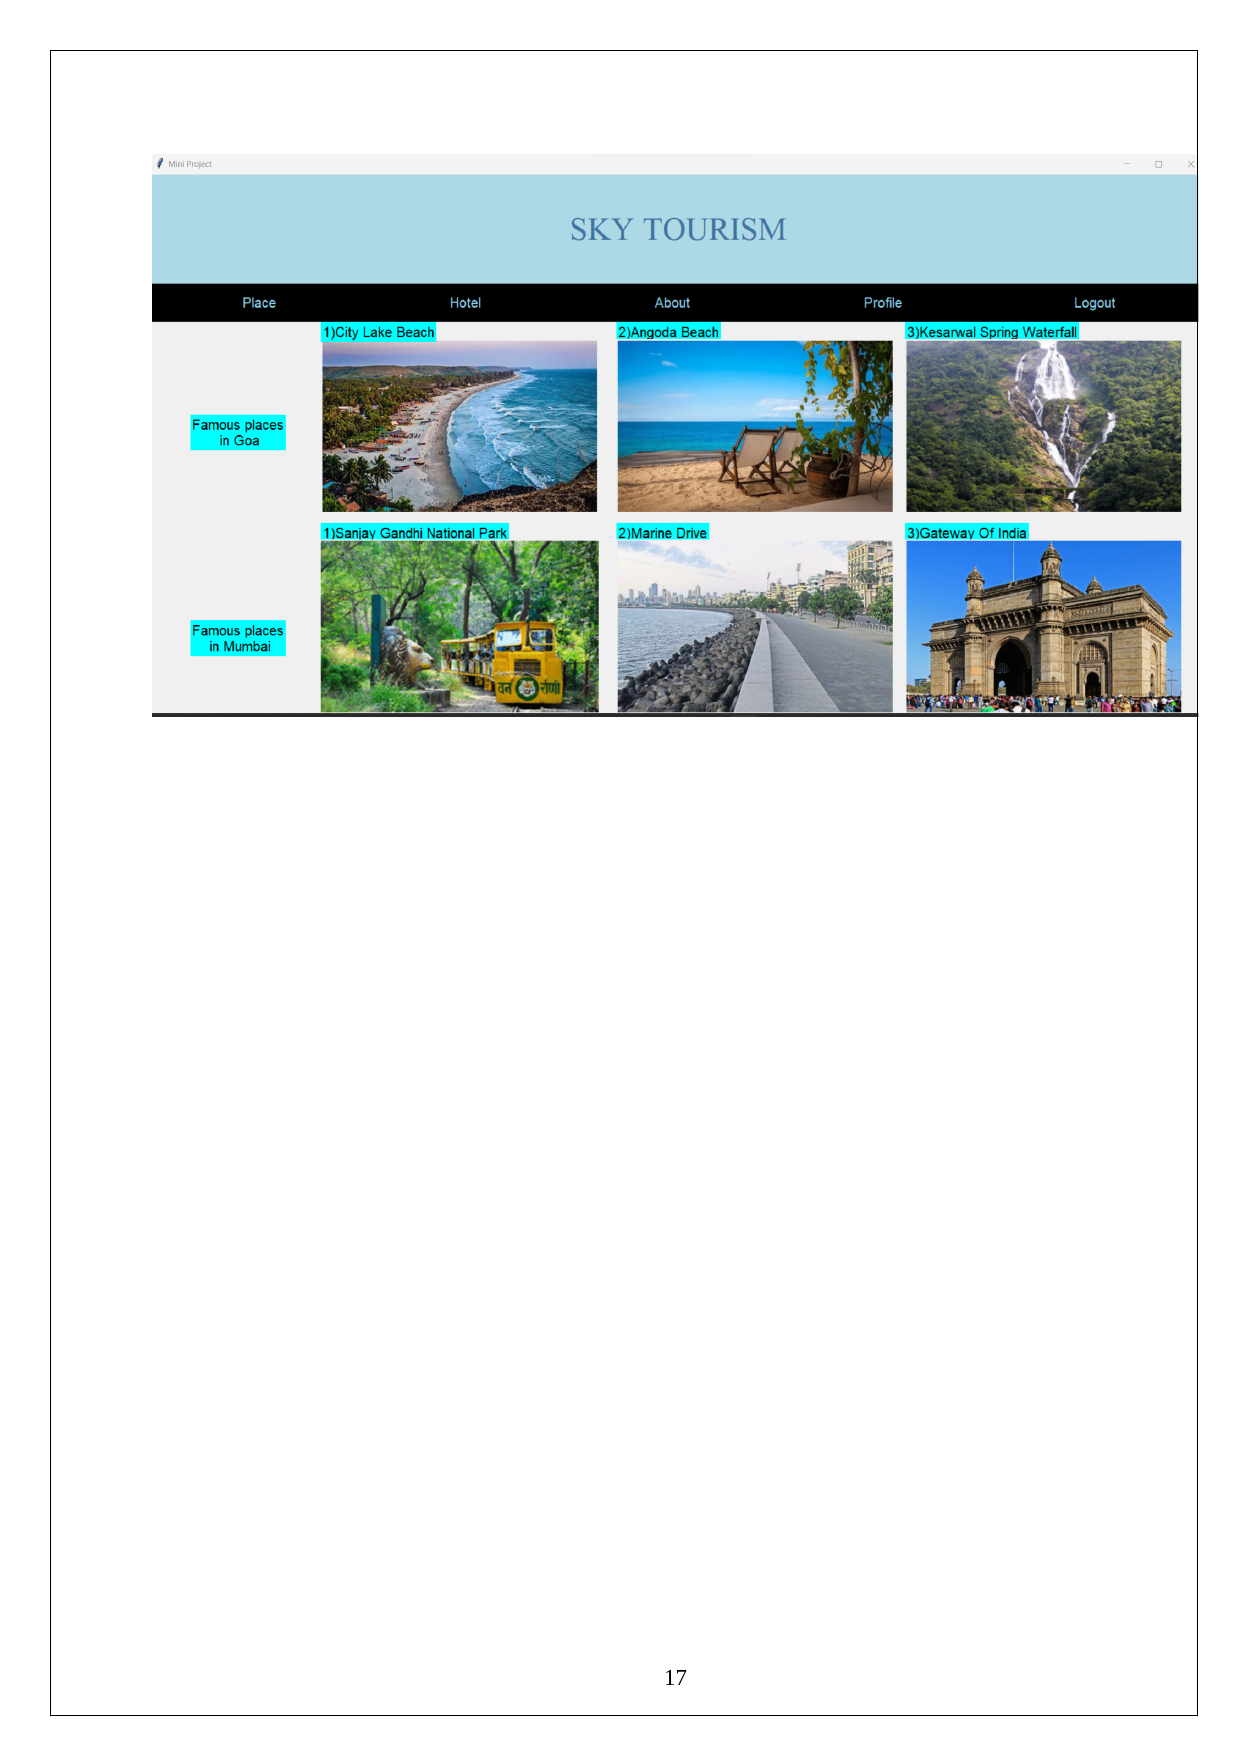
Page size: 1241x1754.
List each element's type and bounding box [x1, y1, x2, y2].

picture [152, 154, 1197, 717]
